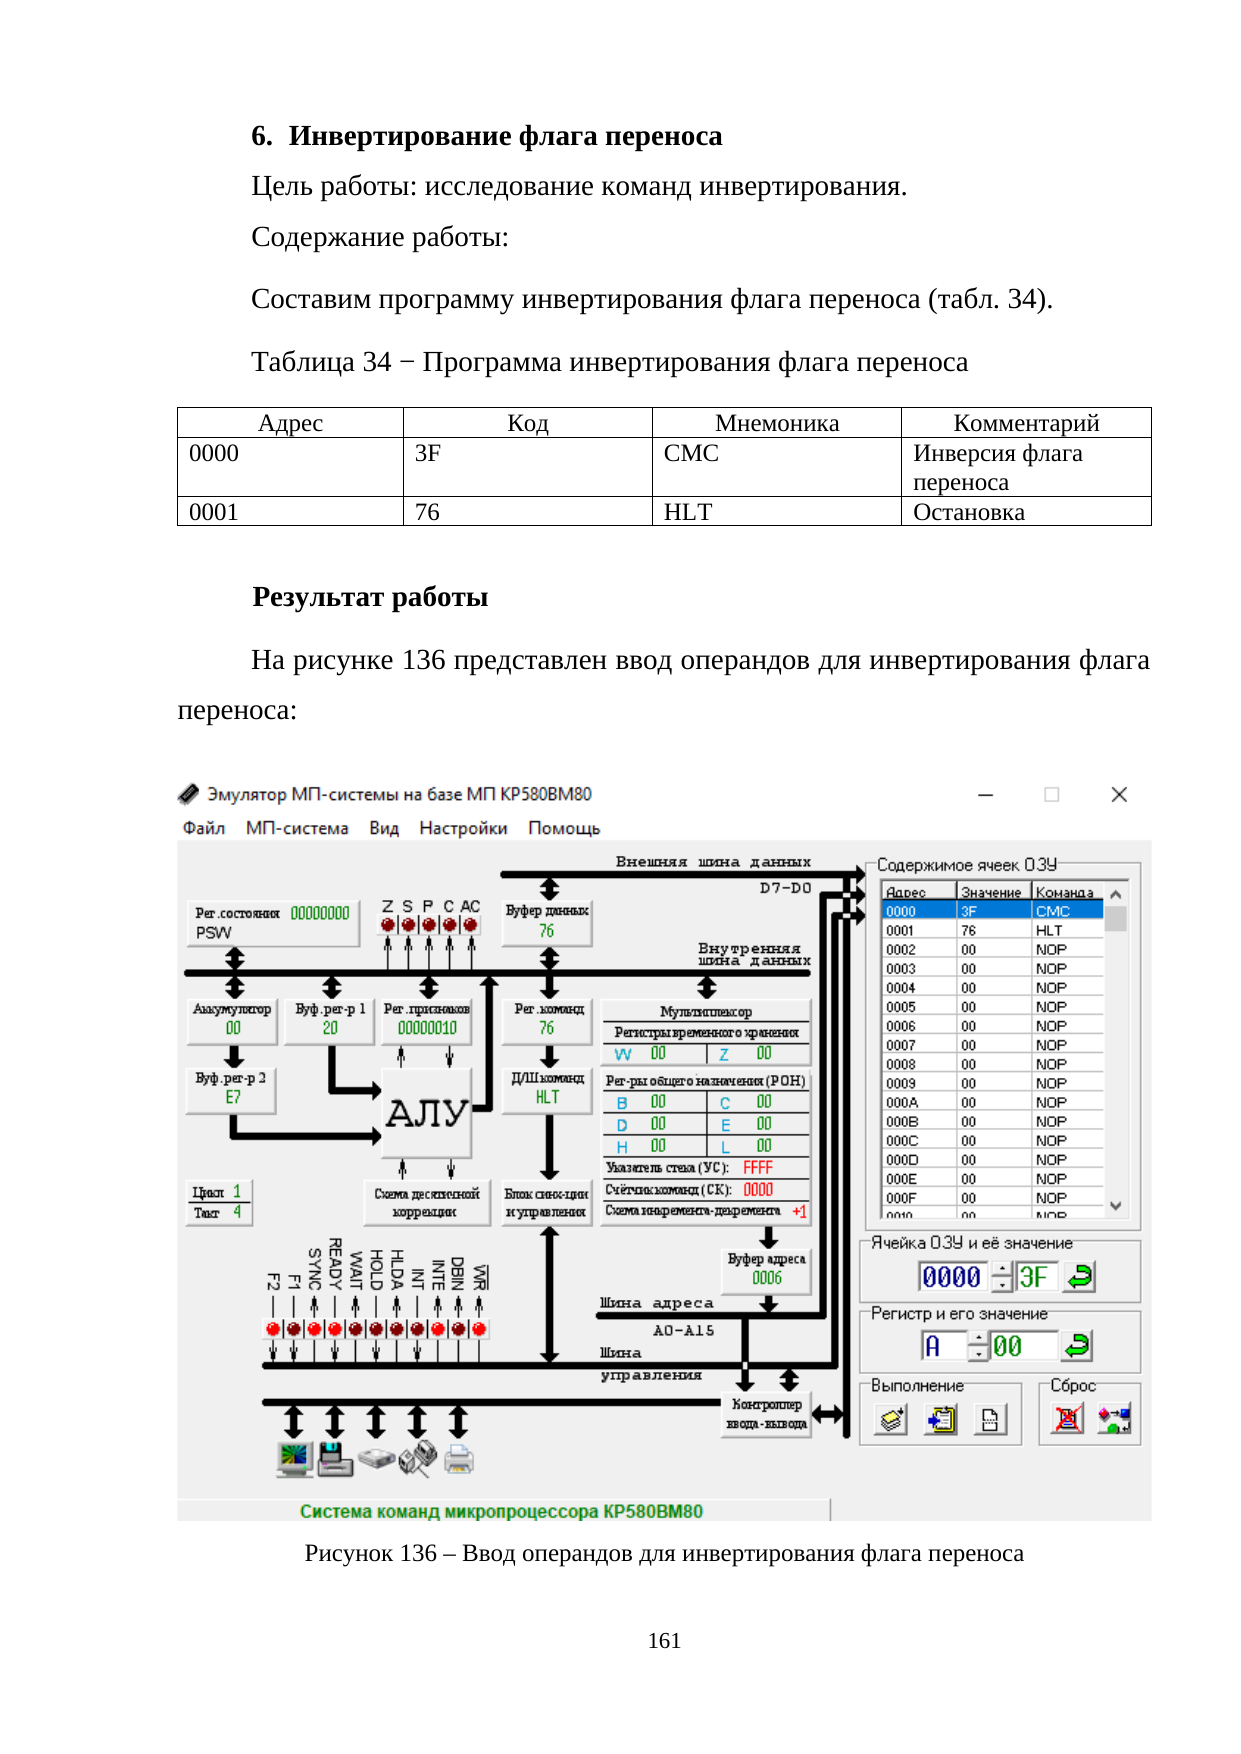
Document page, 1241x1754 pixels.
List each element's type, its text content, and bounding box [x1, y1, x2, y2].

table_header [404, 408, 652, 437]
text Содержание работы: [177, 219, 1152, 252]
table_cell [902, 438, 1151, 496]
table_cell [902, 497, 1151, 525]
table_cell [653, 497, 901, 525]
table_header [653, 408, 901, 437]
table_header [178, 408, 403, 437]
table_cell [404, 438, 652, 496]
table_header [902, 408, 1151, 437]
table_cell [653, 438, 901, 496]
list Цель работы: исследование команд инвертирования. [251, 168, 1152, 202]
text Составим программу инвертирования флага переноса (табл. 34). [251, 282, 1152, 315]
text Результат работы [177, 579, 1152, 613]
text На рисунке 136 представлен ввод операндов для инвертирования флага переноса: [177, 642, 1152, 726]
text Рисунок 136 – Ввод операндов для инвертирования флага переноса [177, 1538, 1152, 1566]
list Инвертирование флага переноса [251, 118, 1152, 152]
picture [177, 780, 1152, 1521]
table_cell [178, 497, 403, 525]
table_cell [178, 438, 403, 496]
list Таблица 34 − Программа инвертирования флага переноса [251, 344, 1152, 378]
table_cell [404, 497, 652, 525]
